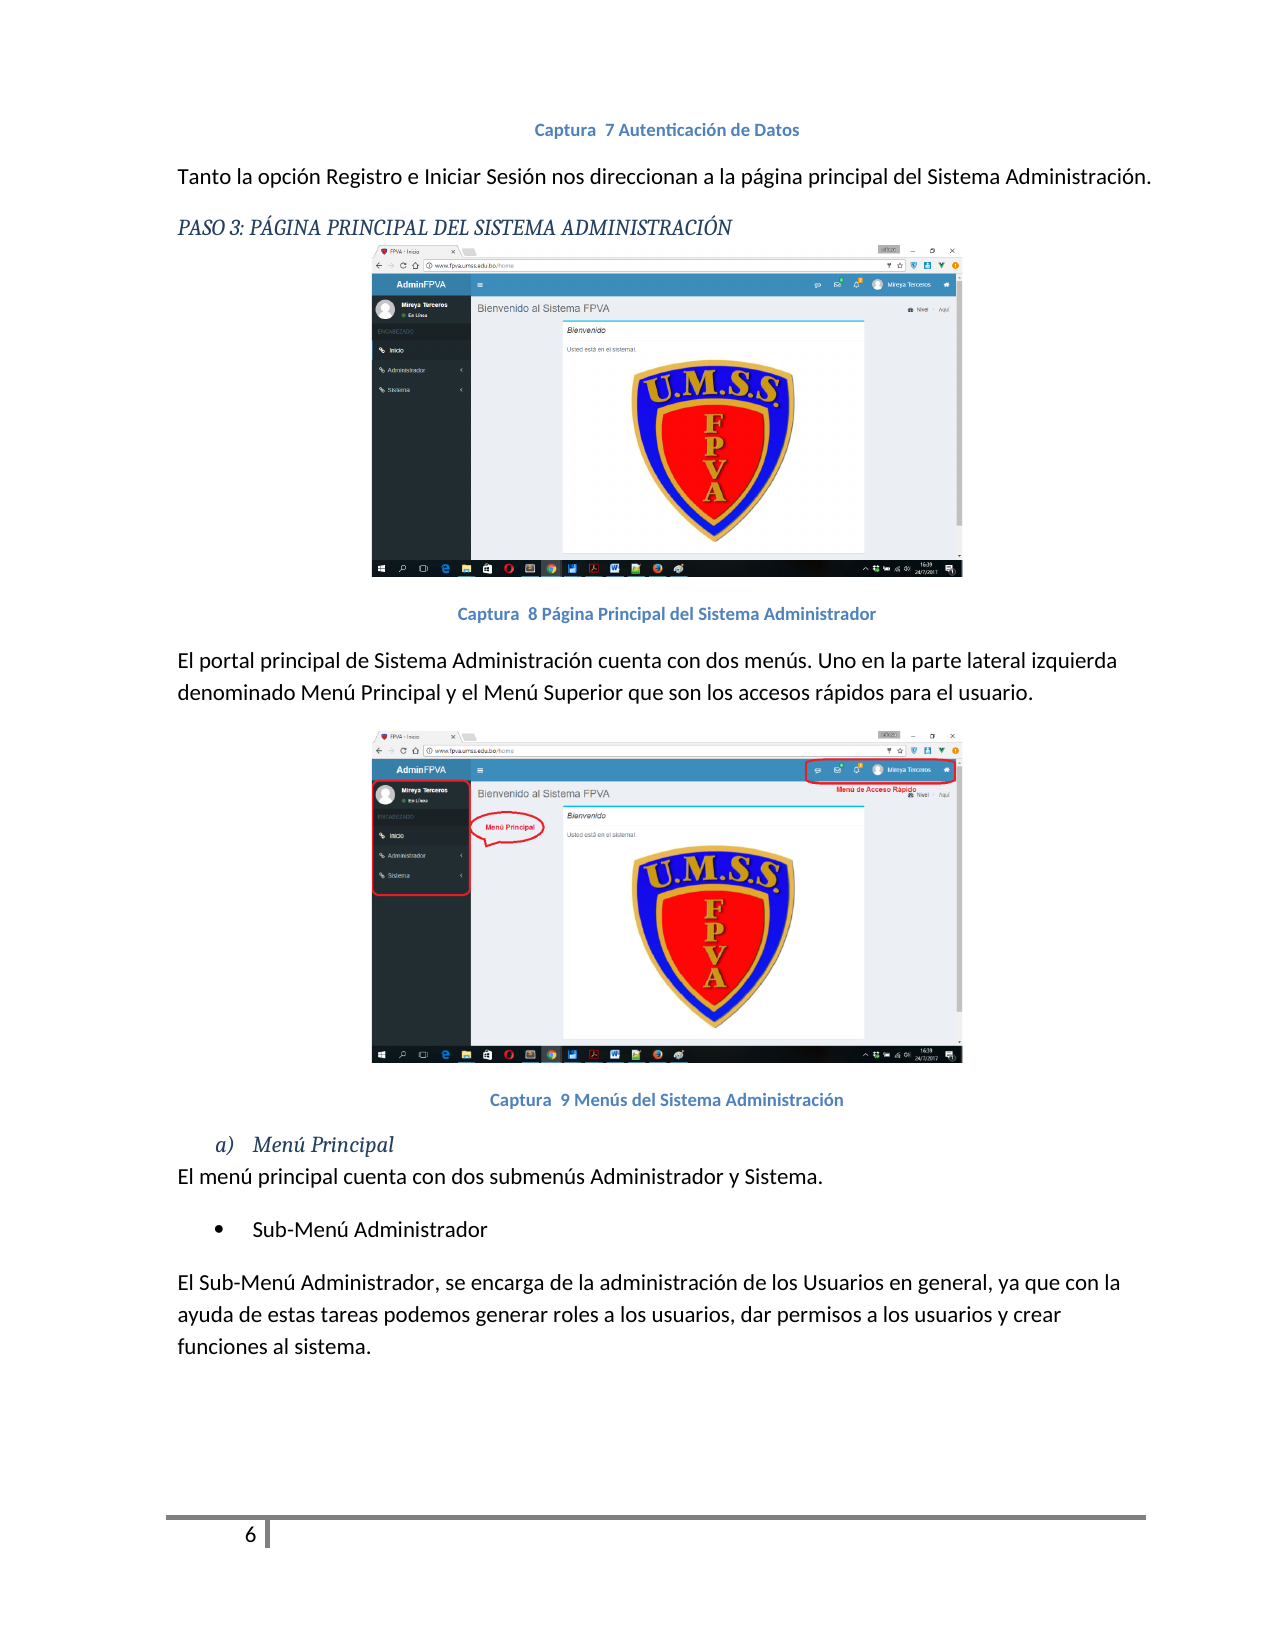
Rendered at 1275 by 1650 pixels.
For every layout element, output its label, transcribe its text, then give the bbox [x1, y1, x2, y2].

picture [371, 731, 963, 1063]
subtitle Menú Principal [215, 1132, 1157, 1158]
text El portal principal de Sistema Administración cuenta con dos menús. Uno en la parte lateral izquierda denominado Menú Principal y el Menú Superior que son los accesos rápidos para el usuario. [177, 646, 1157, 706]
text Tanto la opción Registro e Iniciar Sesión nos direccionan a la página principal del Sistema Administración. [177, 162, 1157, 190]
picture [371, 245, 963, 577]
subtitle PASO 3: PÁGINA PRINCIPAL DEL SISTEMA ADMINISTRACIÓN [177, 215, 1157, 241]
text Captura 8 Página Principal del Sistema Administrador [177, 602, 1157, 625]
text Captura 9 Menús del Sistema Administración [177, 1088, 1157, 1111]
text El Sub-Menú Administrador, se encarga de la administración de los Usuarios en general, ya que con la ayuda de estas tareas podemos generar roles a los usuarios, dar permisos a los usuarios y crear funciones al sistema. [177, 1268, 1157, 1360]
text Captura 7 Autenticación de Datos [177, 118, 1157, 141]
text El menú principal cuenta con dos submenús Administrador y Sistema. [177, 1162, 1157, 1190]
list Sub-Menú Administrador [215, 1215, 1157, 1243]
